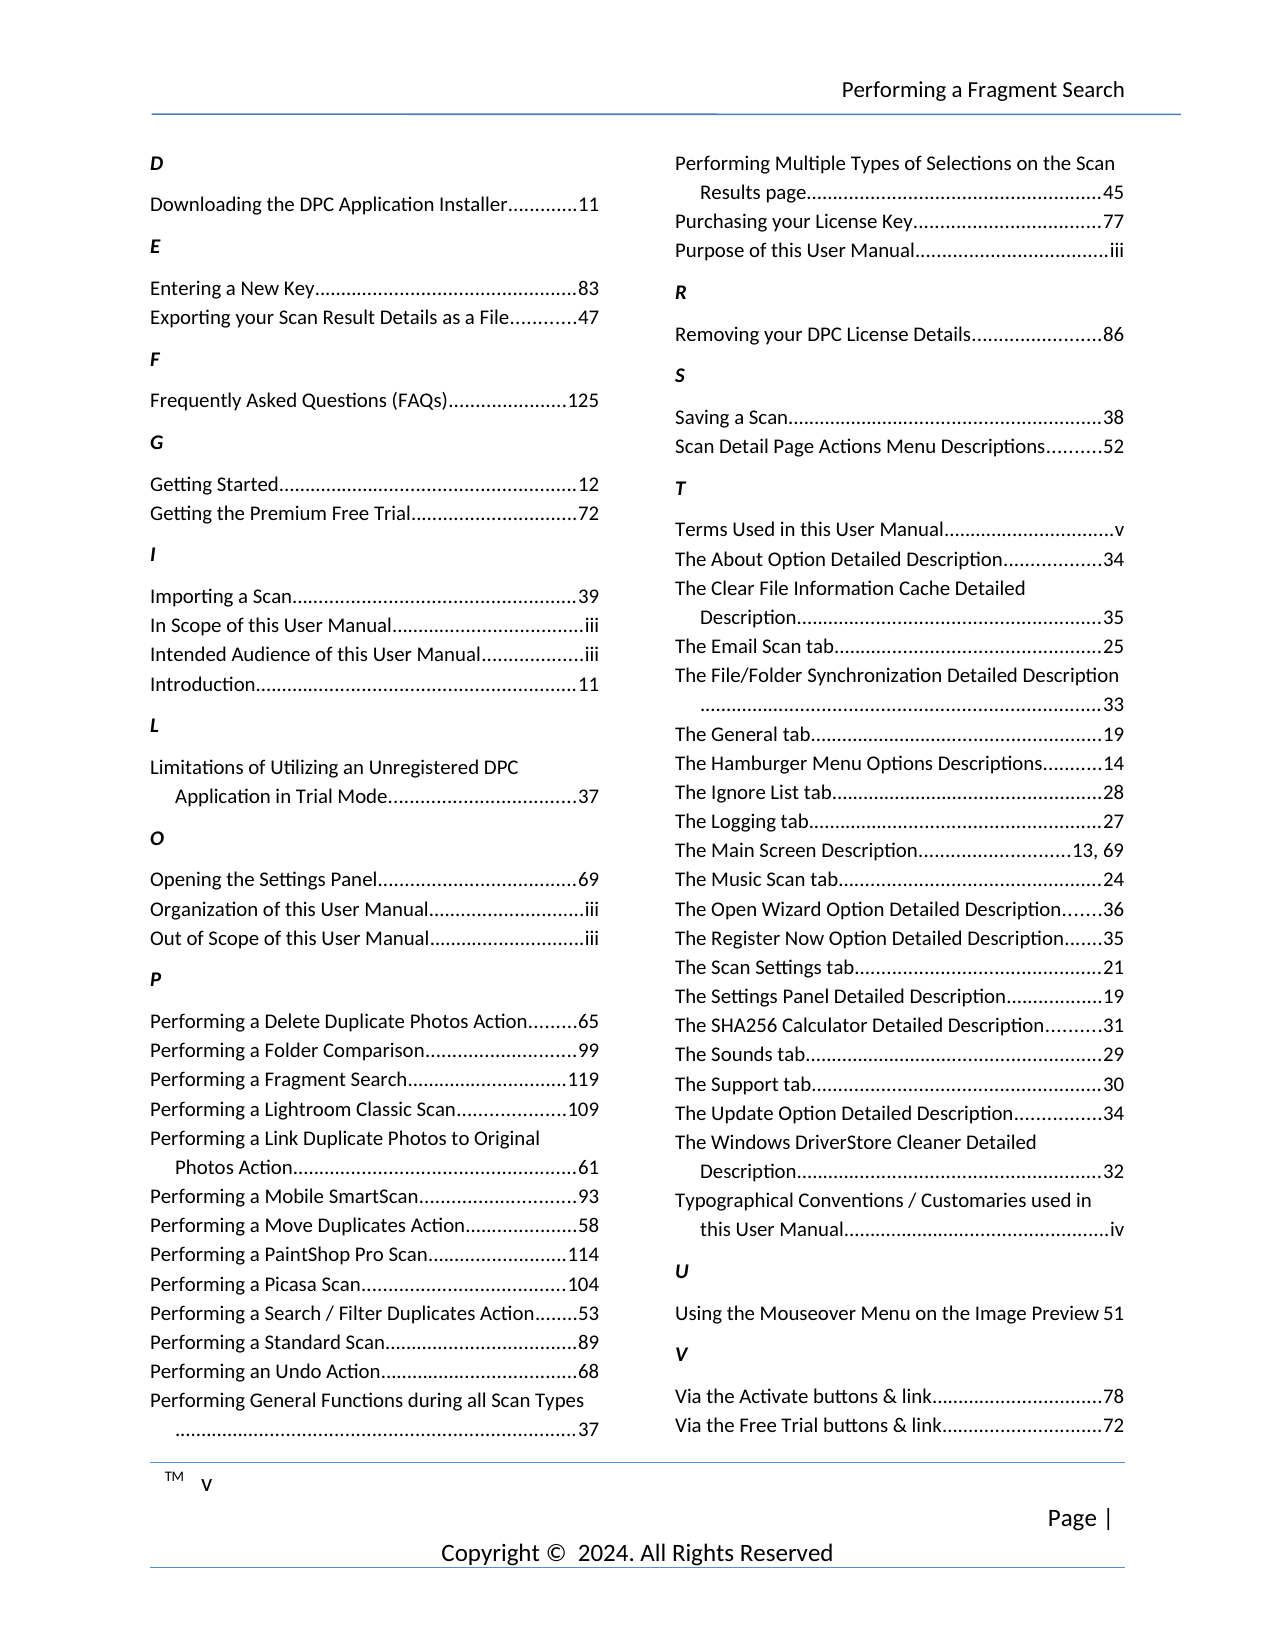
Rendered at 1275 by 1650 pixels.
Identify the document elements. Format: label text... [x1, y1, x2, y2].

text Via the Free Trial buttons & link 72 [675, 1412, 1125, 1438]
subtitle U [675, 1258, 1125, 1284]
text Performing a Standard Scan 89 [150, 1329, 600, 1354]
text Getting the Premium Free Trial 72 [150, 500, 600, 525]
text The Settings Panel Detailed Description 19 [675, 983, 1125, 1009]
text The Open Wizard Option Detailed Description 36 [675, 896, 1125, 921]
text Performing a Picasa Scan 104 [150, 1271, 600, 1296]
text The File/Folder Synchronization Detailed Description 33 [675, 662, 1125, 717]
text Out of Scope of this User Manual iii [150, 925, 600, 950]
text Performing a Move Duplicates Action 58 [150, 1212, 600, 1238]
text The General tab 19 [675, 721, 1125, 746]
text The Support tab 30 [675, 1071, 1125, 1096]
text Purchasing your License Key 77 [675, 208, 1125, 234]
text Performing a Mobile SmartScan 93 [150, 1183, 600, 1209]
text The Logging tab 27 [675, 808, 1125, 834]
text Performing a Folder Comparison 99 [150, 1037, 600, 1063]
text Performing a Lightroom Classic Scan 109 [150, 1096, 600, 1121]
text The Sounds tab 29 [675, 1042, 1125, 1067]
text Entering a New Key 83 [150, 275, 600, 300]
subtitle O [150, 825, 600, 850]
text Performing a Search / Filter Duplicates Action 53 [150, 1300, 600, 1325]
text Frequently Asked Questions (FAQs) 125 [150, 387, 600, 413]
subtitle D [150, 150, 600, 175]
subtitle T [675, 475, 1125, 500]
text The Main Screen Description 13, 69 [675, 837, 1125, 863]
subtitle V [675, 1342, 1125, 1367]
subtitle F [150, 346, 600, 371]
text The About Option Detailed Description 34 [675, 546, 1125, 571]
text The Windows DriverStore Cleaner Detailed Description 32 [675, 1129, 1125, 1184]
subtitle E [150, 233, 600, 259]
text Performing a PaintShop Pro Scan 114 [150, 1242, 600, 1267]
text The Hamburger Menu Options Descriptions 14 [675, 750, 1125, 775]
text Performing a Fragment Search 119 [150, 1067, 600, 1092]
text Performing a Delete Duplicate Photos Action 65 [150, 1008, 600, 1034]
text Using the Mouseover Menu on the Image Preview 51 [675, 1300, 1125, 1325]
text The Email Scan tab 25 [675, 633, 1125, 659]
subtitle S [675, 362, 1125, 388]
text The Update Option Detailed Description 34 [675, 1100, 1125, 1125]
text The Music Scan tab 24 [675, 867, 1125, 892]
text Removing your DPC License Details 86 [675, 321, 1125, 346]
text Limitations of Utilizing an Unregistered DPC Application in Trial Mode 37 [150, 754, 600, 809]
subtitle L [150, 712, 600, 738]
text In Scope of this User Manual iii [150, 612, 600, 638]
text Purpose of this User Manual iii [675, 237, 1125, 263]
subtitle I [150, 542, 600, 567]
subtitle P [150, 967, 600, 992]
text Organization of this User Manual iii [150, 896, 600, 921]
text The Ignore List tab 28 [675, 779, 1125, 804]
text Opening the Settings Panel 69 [150, 867, 600, 892]
text Importing a Scan 39 [150, 583, 600, 609]
text The Register Now Option Detailed Description 35 [675, 925, 1125, 950]
text Intended Audience of this User Manual iii [150, 642, 600, 667]
text The Scan Settings tab 21 [675, 954, 1125, 979]
text Via the Activate buttons & link 78 [675, 1383, 1125, 1409]
text Downloading the DPC Application Installer 11 [150, 192, 600, 217]
text Performing an Undo Action 68 [150, 1358, 600, 1384]
subtitle R [675, 279, 1125, 304]
text Scan Detail Page Actions Menu Descriptions 52 [675, 433, 1125, 459]
text Terms Used in this User Manual v [675, 517, 1125, 542]
text Performing General Functions during all Scan Types 37 [150, 1387, 600, 1442]
subtitle G [150, 429, 600, 454]
text Getting Started 12 [150, 471, 600, 496]
text Performing a Link Duplicate Photos to Original Photos Action 61 [150, 1125, 600, 1179]
text Introduction 11 [150, 671, 600, 696]
text Typographical Conventions / Customaries used in this User Manual iv [675, 1187, 1125, 1242]
text The Clear File Information Cache Detailed Description 35 [675, 575, 1125, 629]
text Performing Multiple Types of Selections on the Scan Results page 45 [675, 150, 1125, 204]
text Exporting your Scan Result Details as a File 47 [150, 304, 600, 329]
text Saving a Scan 38 [675, 404, 1125, 429]
text The SHA256 Calculator Detailed Description 31 [675, 1012, 1125, 1038]
